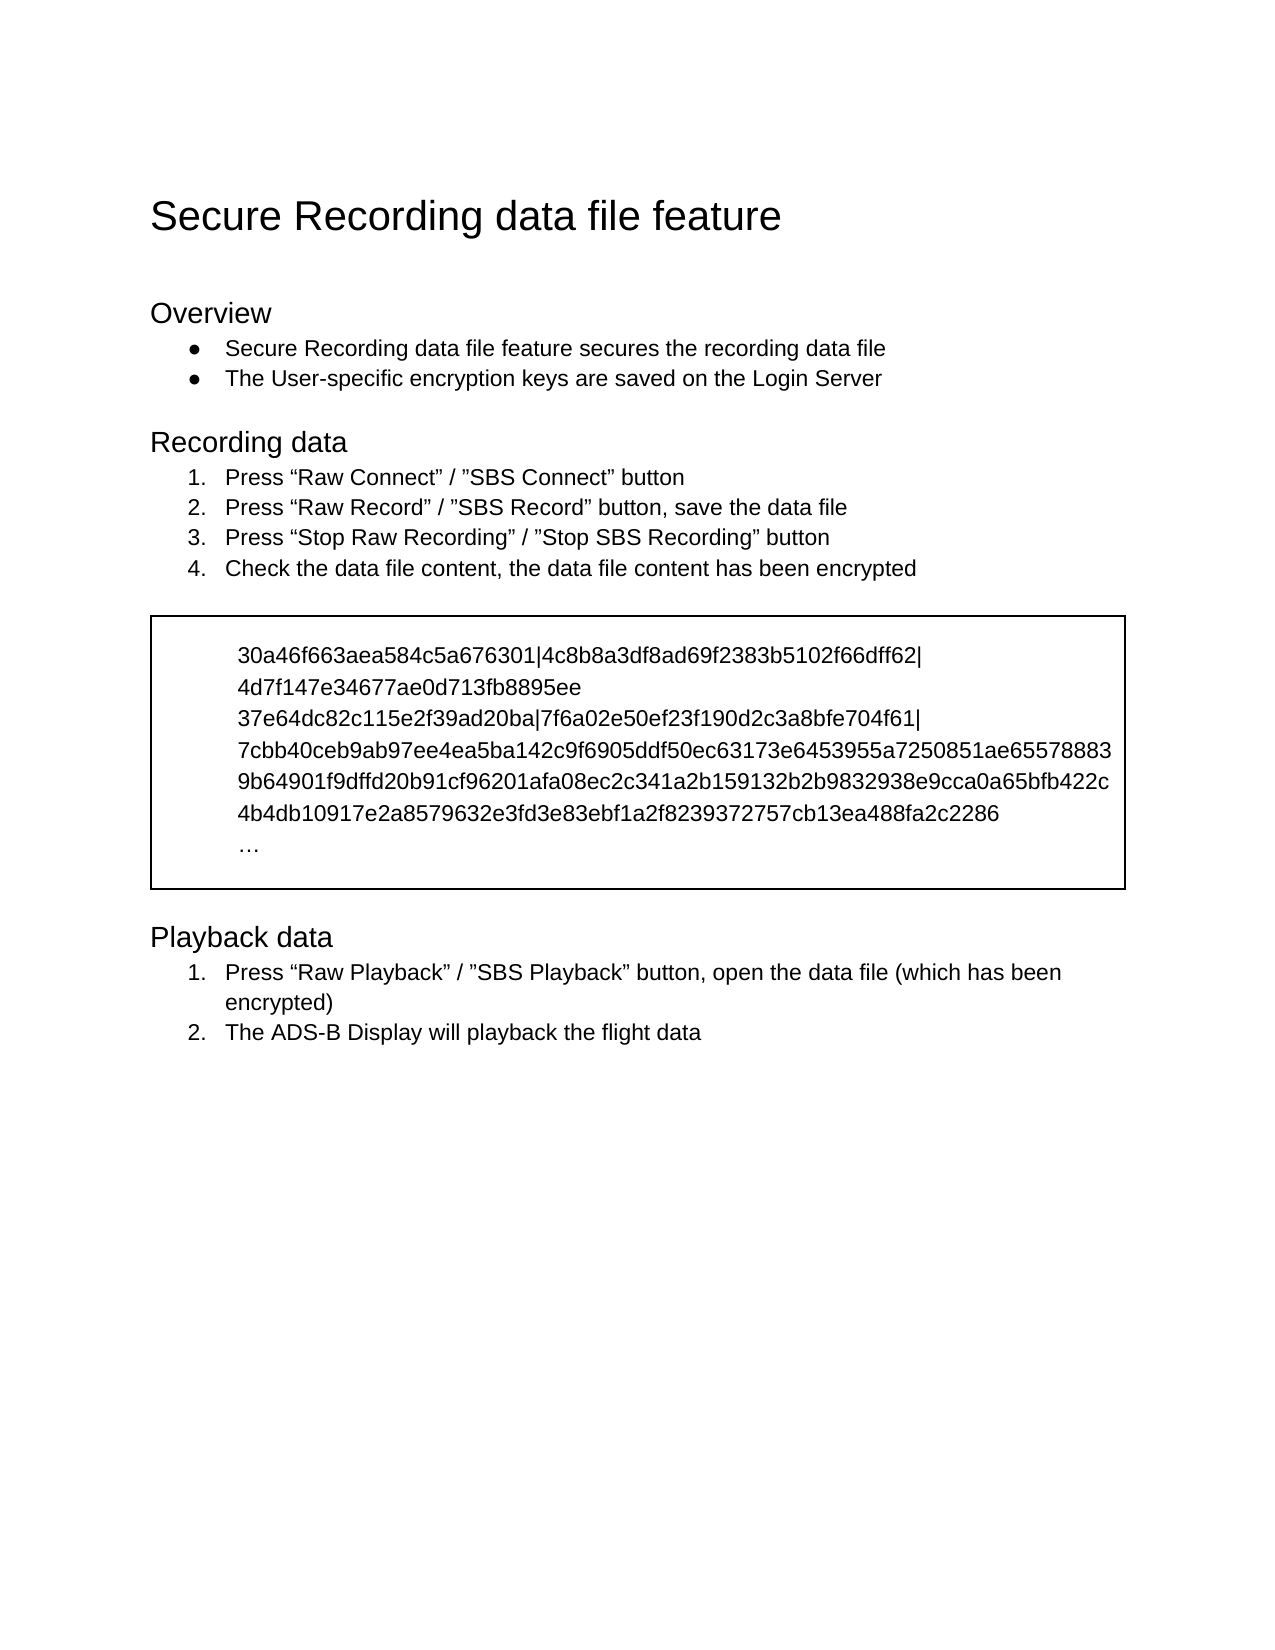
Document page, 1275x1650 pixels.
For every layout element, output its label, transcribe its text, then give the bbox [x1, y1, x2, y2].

list Secure Recording data file feature secures the recording data file [187, 335, 1125, 361]
list Press “Stop Raw Recording” / ”Stop SBS Recording” button [187, 524, 1125, 551]
list Press “Raw Playback” / ”SBS Playback” button, open the data file (which has been encrypted) [187, 959, 1125, 1015]
list Press “Raw Connect” / ”SBS Connect” button [187, 464, 1125, 490]
text Recording data [150, 425, 1125, 459]
list Press “Raw Record” / ”SBS Record” button, save the data file [187, 494, 1125, 521]
table_header 30a46f663aea584c5a676301|4c8b8a3df8ad69f2383b5102f66dff62|4d7f147e34677ae0d713fb8895ee 37e64dc82c115e2f39ad20ba|7f6a02e50ef23f190d2c3a8bfe704f61|7cbb40ceb9ab97ee4ea5ba142c9f6905ddf50ec63173e6453955a7250851ae655788839b64901f9dffd20b91cf96201afa08ec2c341a2b159132b2b9832938e9cca0a65bfb422c4b4db10917e2a8579632e3fd3e83ebf1a2f8239372757cb13ea488fa2c2286 … [152, 617, 1124, 888]
text Overview [150, 296, 1125, 330]
subtitle Secure Recording data file feature [150, 192, 1125, 239]
list The ADS-B Display will playback the flight data [187, 1019, 1125, 1046]
text Playback data [150, 920, 1125, 954]
list The User-specific encryption keys are saved on the Login Server [187, 365, 1125, 391]
list Check the data file content, the data file content has been encrypted [187, 554, 1125, 581]
